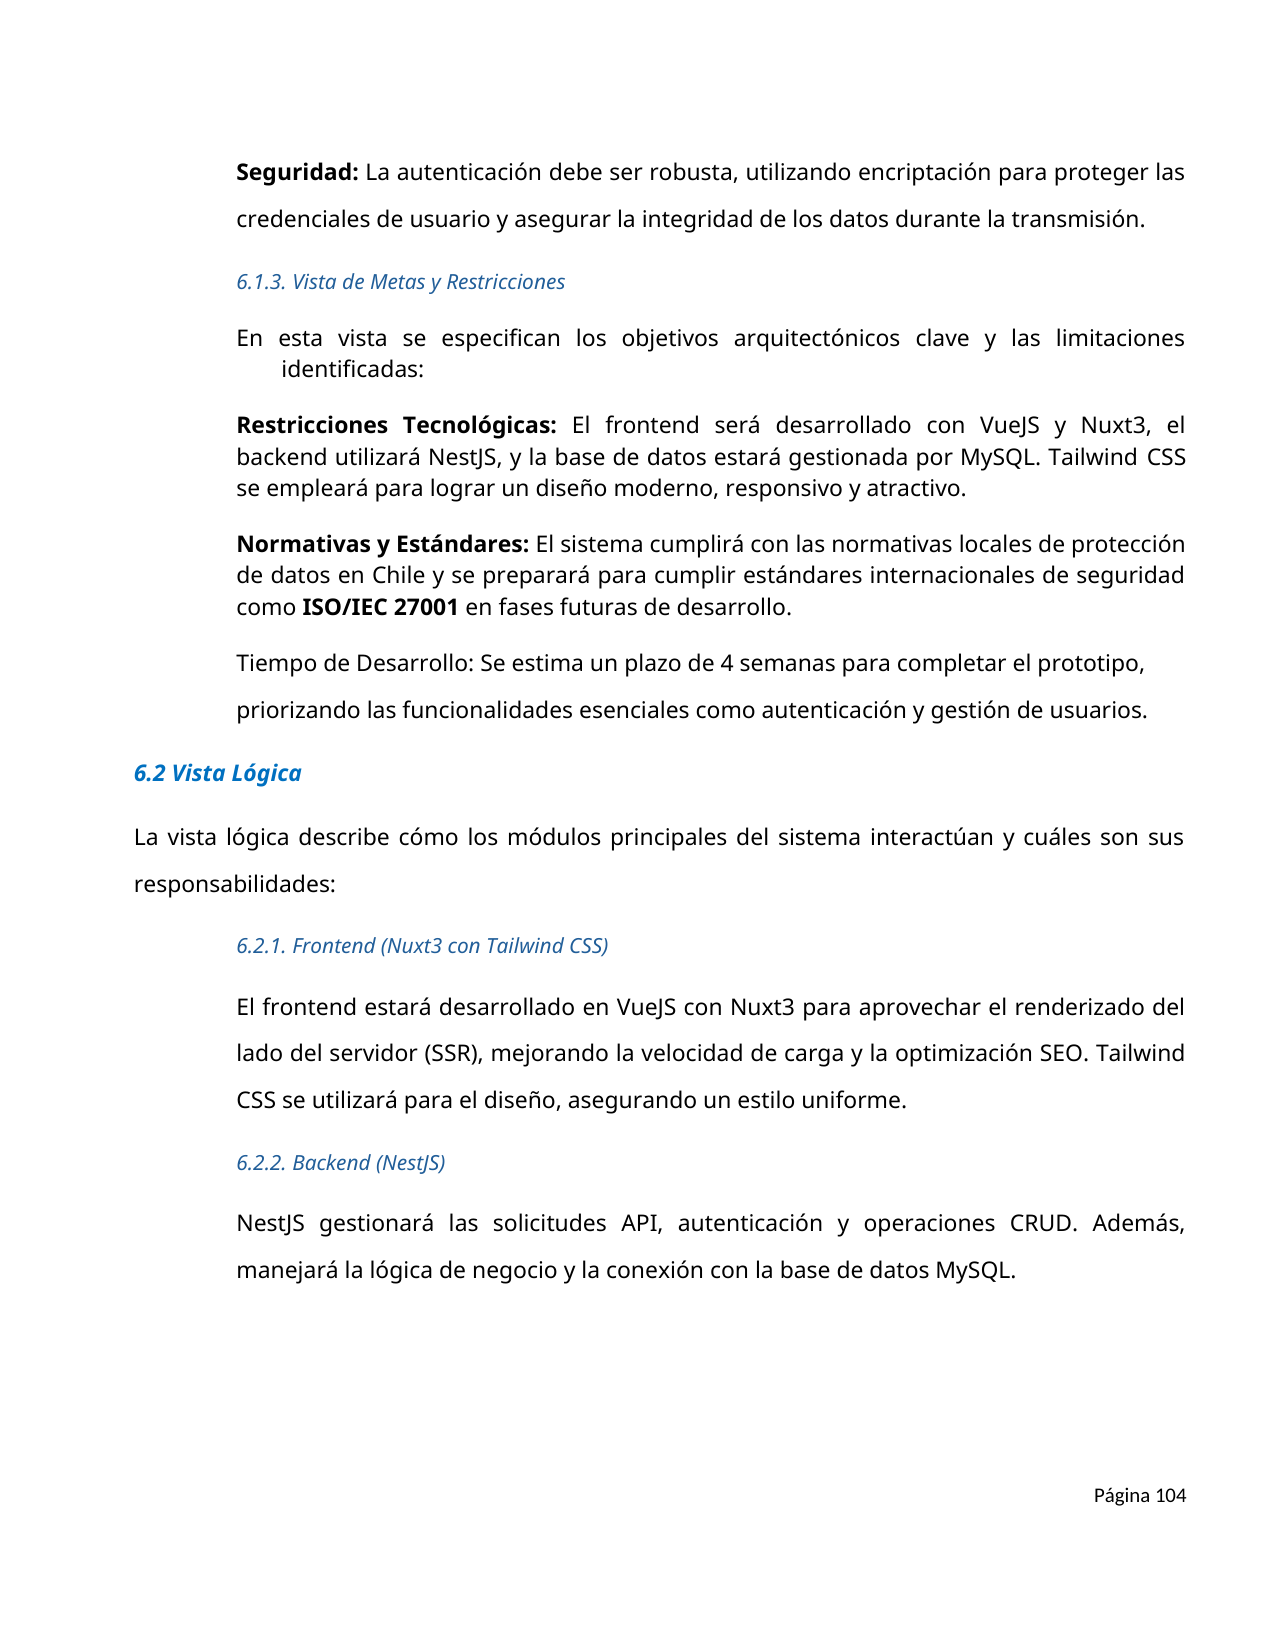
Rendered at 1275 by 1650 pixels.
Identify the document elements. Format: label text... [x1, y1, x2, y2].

text Normativas y Estándares: El sistema cumplirá con las normativas locales de protección de datos en Chile y se preparará para cumplir estándares internacionales de seguridad como ISO/IEC 27001 en fases futuras de desarrollo. [236, 528, 1186, 622]
subtitle 6.2.2. Backend (NestJS) [236, 1148, 1186, 1176]
text En esta vista se especifican los objetivos arquitectónicos clave y las limitaciones identificadas: [236, 322, 1186, 384]
text Seguridad: La autenticación debe ser robusta, utilizando encriptación para proteger las credenciales de usuario y asegurar la integridad de los datos durante la transmisión. [236, 156, 1186, 234]
text NestJS gestionará las solicitudes API, autenticación y operaciones CRUD. Además, manejará la lógica de negocio y la conexión con la base de datos MySQL. [236, 1207, 1186, 1285]
subtitle 6.2 Vista Lógica [134, 757, 1186, 788]
text La vista lógica describe cómo los módulos principales del sistema interactúan y cuáles son sus responsabilidades: [134, 821, 1186, 899]
text Restricciones Tecnológicas: El frontend será desarrollado con VueJS y Nuxt3, el backend utilizará NestJS, y la base de datos estará gestionada por MySQL. Tailwind CSS se empleará para lograr un diseño moderno, responsivo y atractivo. [236, 409, 1186, 503]
subtitle 6.2.1. Frontend (Nuxt3 con Tailwind CSS) [236, 931, 1186, 960]
text Tiempo de Desarrollo: Se estima un plazo de 4 semanas para completar el prototipo, priorizando las funcionalidades esenciales como autenticación y gestión de usuarios. [236, 647, 1186, 725]
text El frontend estará desarrollado en VueJS con Nuxt3 para aprovechar el renderizado del lado del servidor (SSR), mejorando la velocidad de carga y la optimización SEO. Tailwind CSS se utilizará para el diseño, asegurando un estilo uniforme. [236, 991, 1186, 1116]
subtitle 6.1.3. Vista de Metas y Restricciones [236, 267, 1186, 295]
